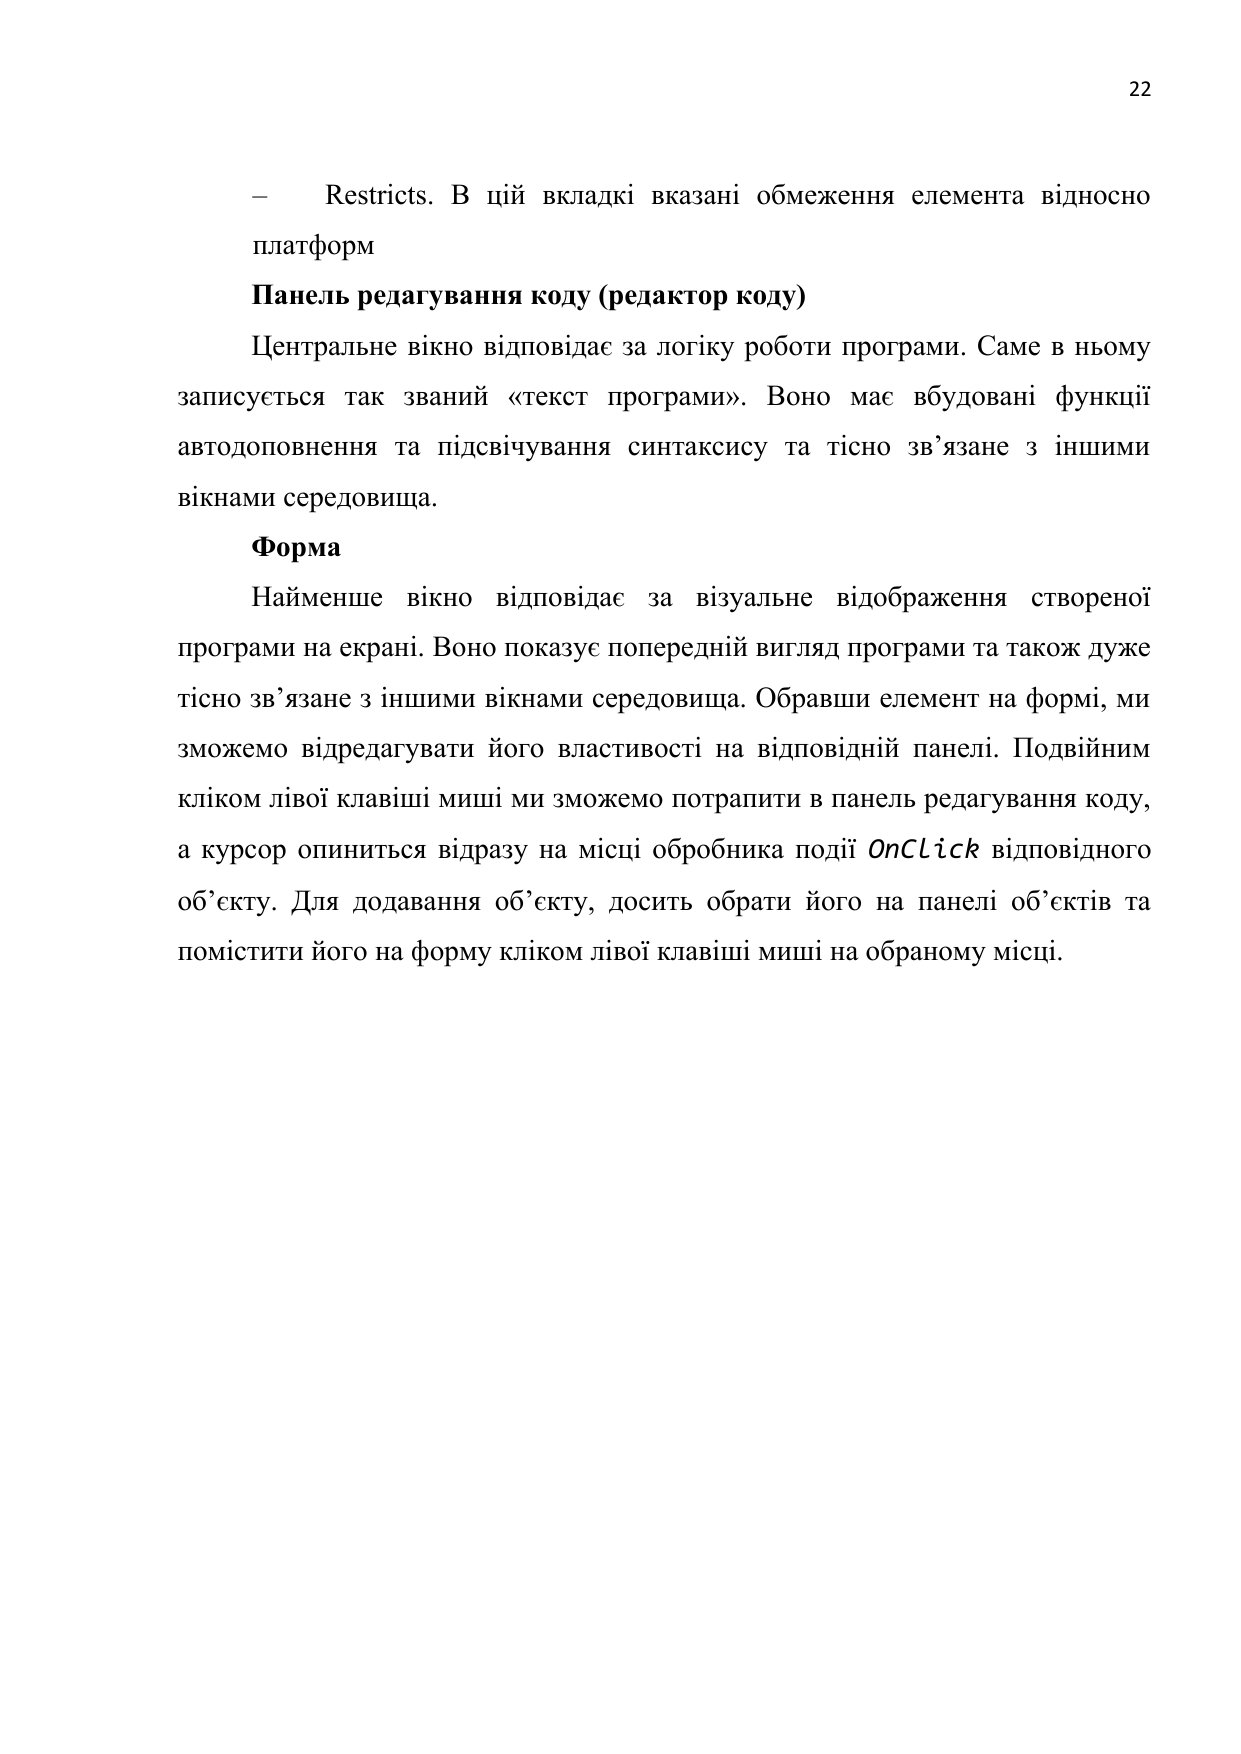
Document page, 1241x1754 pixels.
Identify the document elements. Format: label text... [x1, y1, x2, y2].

list Restricts. В цій вкладкі вказані обмеження елемента відносно платформ [252, 177, 1152, 261]
text Найменше вікно відповідає за візуальне відображення створеної програми на екрані. Воно показує попередній вигляд програми та також дуже тісно зв’язане з іншими вікнами середовища. Обравши елемент на формі, ми зможемо відредагувати його властивості на відповідній панелі. Подвійним кліком лівої клавіші миші ми зможемо потрапити в панель редагування коду, а курсор опиниться відразу на місці обробника події OnClick відповідного об’єкту. Для додавання об’єкту, досить обрати його на панелі об’єктів та помістити його на форму кліком лівої клавіші миші на обраному місці. [177, 579, 1152, 967]
text Панель редагування коду (редактор коду) [177, 277, 1152, 311]
text Центральне вікно відповідає за логіку роботи програми. Саме в ньому записується так званий «текст програми». Воно має вбудовані функції автодоповнення та підсвічування синтаксису та тісно зв’язане з іншими вікнами середовища. [177, 328, 1152, 512]
text Форма [177, 529, 1152, 562]
